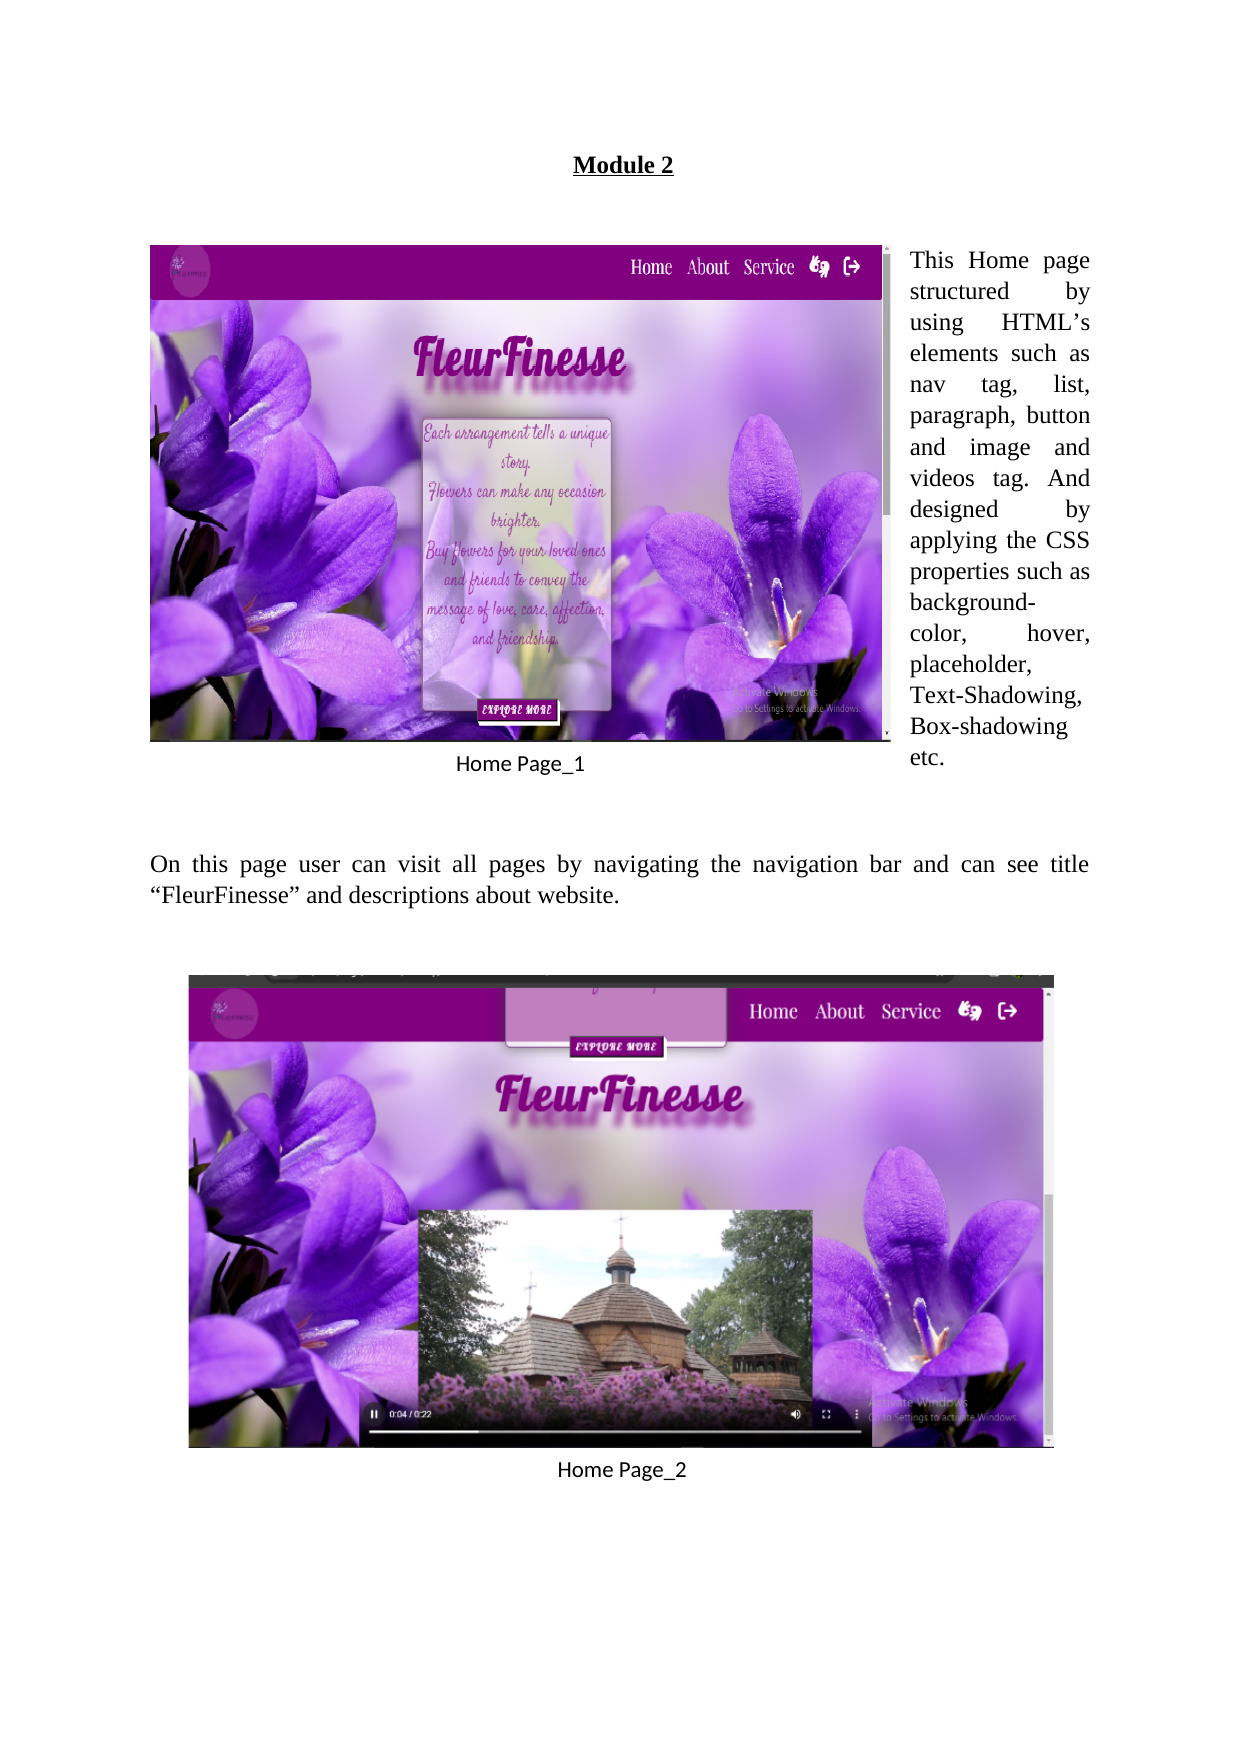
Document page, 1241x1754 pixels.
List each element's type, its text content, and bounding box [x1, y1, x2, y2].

picture [150, 245, 891, 742]
picture [188, 975, 1054, 1448]
text Module 2 [150, 150, 1090, 179]
text On this page user can visit all pages by navigating the navigation bar and can see title “FleurFinesse” and descriptions about website. [150, 849, 1090, 909]
